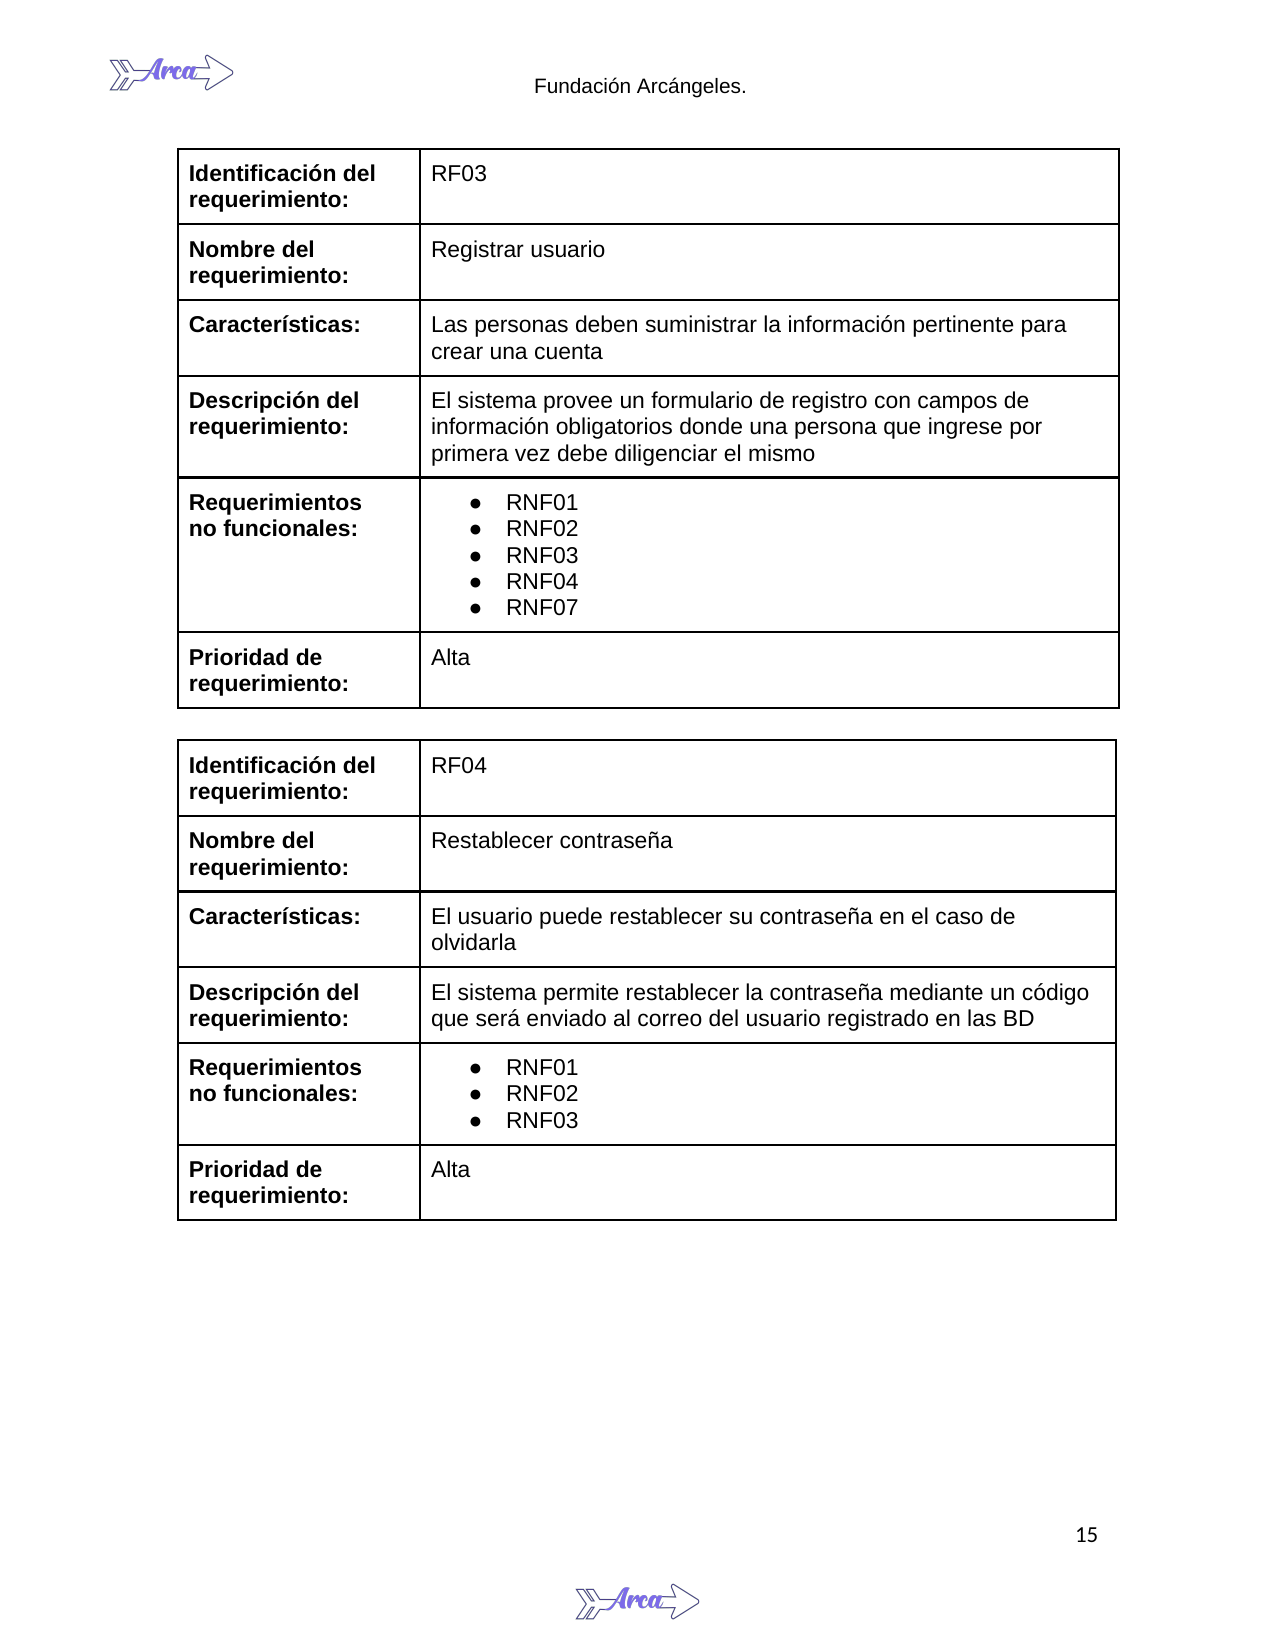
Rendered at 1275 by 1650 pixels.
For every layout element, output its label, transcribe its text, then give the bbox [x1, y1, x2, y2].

table_cell RNF01 RNF02 RNF03 [421, 1044, 1115, 1143]
picture [106, 51, 237, 94]
table_cell Prioridad de requerimiento: [179, 1146, 419, 1219]
table_cell Descripción del requerimiento: [179, 377, 419, 476]
table_cell Registrar usuario [421, 225, 1118, 299]
table_header RF03 [421, 150, 1118, 223]
table_cell Restablecer contraseña [421, 817, 1115, 890]
table_cell Las personas deben suministrar la información pertinente para crear una cuenta [421, 301, 1118, 374]
table_cell Alta [421, 1146, 1115, 1219]
table_cell Prioridad de requerimiento: [179, 633, 419, 707]
table_cell Descripción del requerimiento: [179, 968, 419, 1042]
table_cell Requerimientos no funcionales: [179, 1044, 419, 1143]
table_cell Características: [179, 301, 419, 374]
table_cell Alta [421, 633, 1118, 707]
table_cell El sistema provee un formulario de registro con campos de información obligatorios donde una persona que ingrese por primera vez debe diligenciar el mismo [421, 377, 1118, 476]
table_header RF04 [421, 741, 1115, 815]
table_cell Nombre del requerimiento: [179, 225, 419, 299]
table_cell Nombre del requerimiento: [179, 817, 419, 890]
table_header Identificación del requerimiento: [179, 741, 419, 815]
table_cell Requerimientos no funcionales: [179, 479, 419, 631]
table_header Identificación del requerimiento: [179, 150, 419, 223]
table_cell Características: [179, 893, 419, 966]
picture [572, 1580, 703, 1623]
table_cell El usuario puede restablecer su contraseña en el caso de olvidarla [421, 893, 1115, 966]
table_cell RNF01 RNF02 RNF03 RNF04 RNF07 [421, 479, 1118, 631]
table_cell El sistema permite restablecer la contraseña mediante un código que será enviado al correo del usuario registrado en las BD [421, 968, 1115, 1042]
